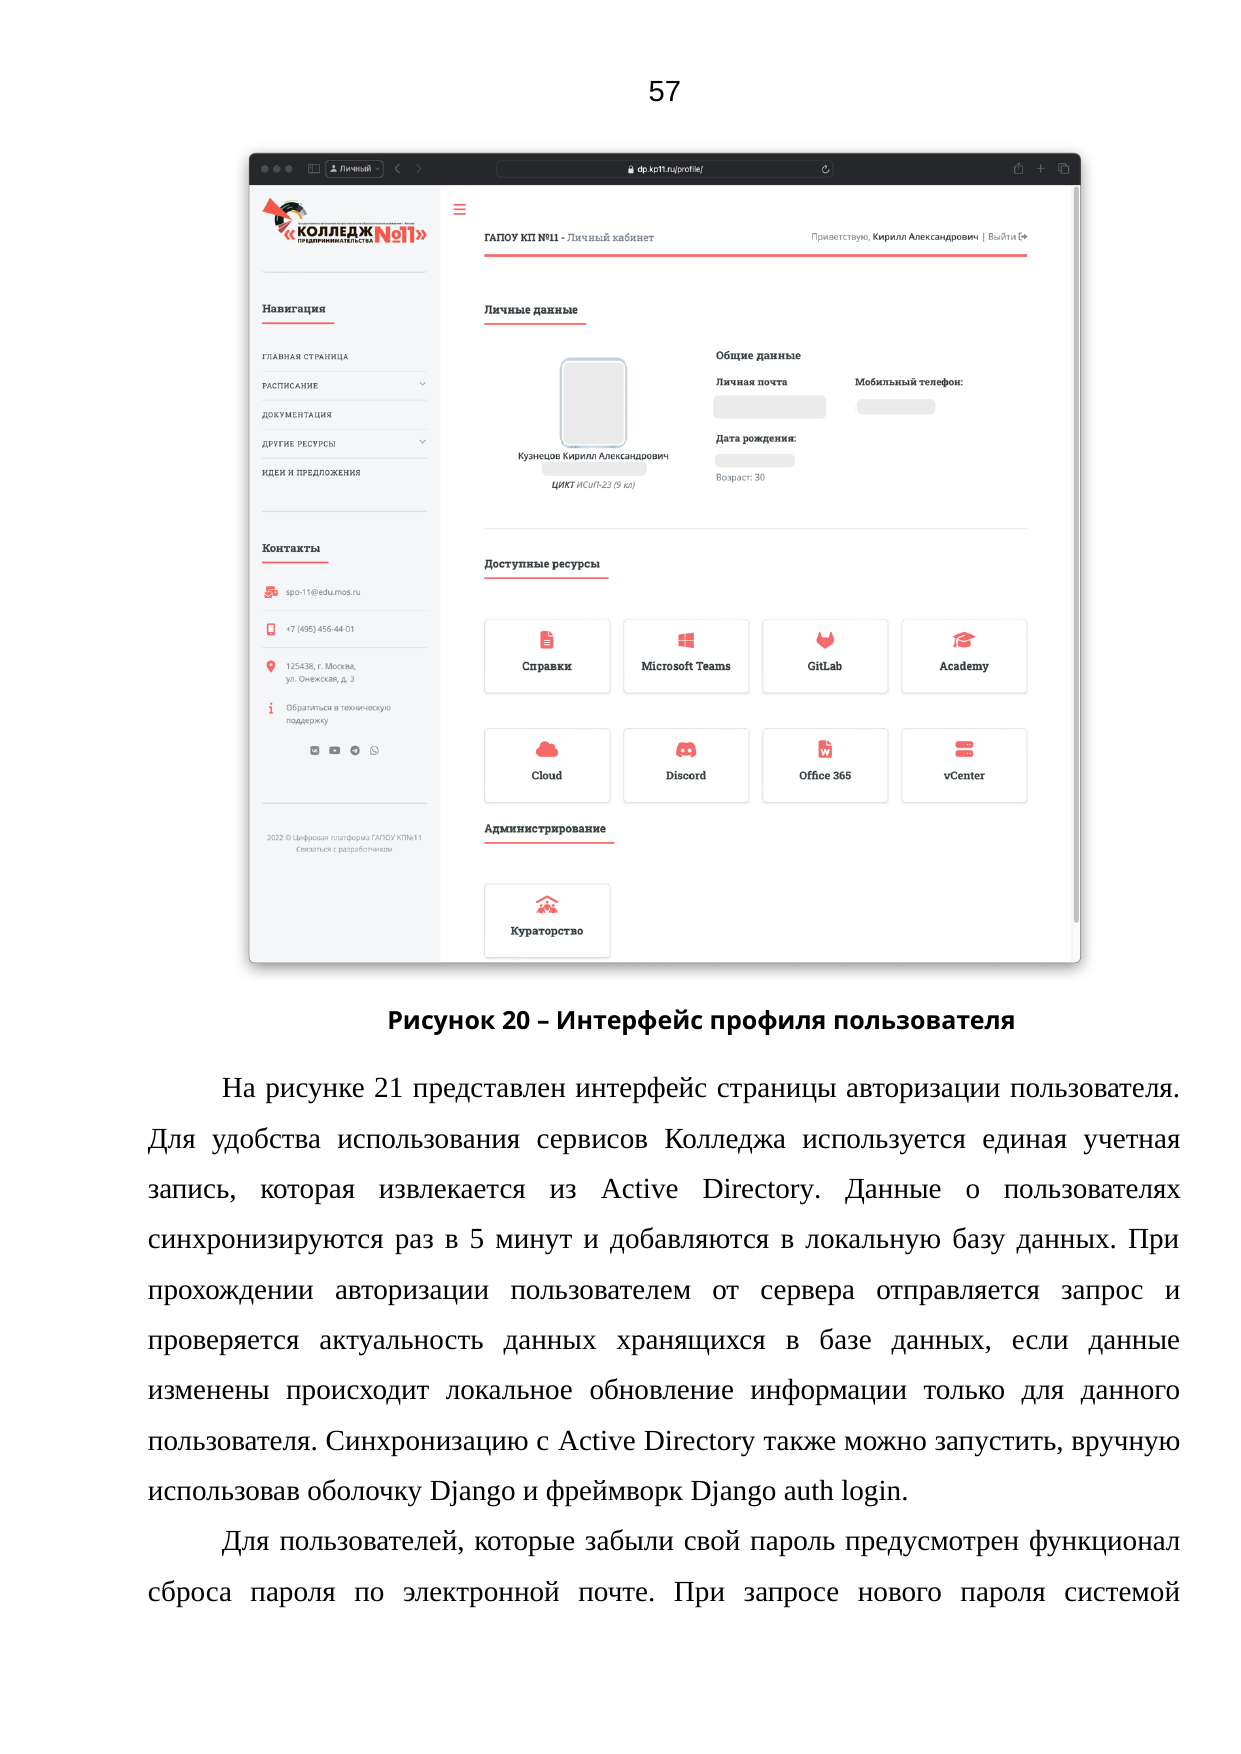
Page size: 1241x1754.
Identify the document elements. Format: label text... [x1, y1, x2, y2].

text Рисунок 20 – Интерфейс профиля пользователя [148, 1002, 1181, 1037]
picture [228, 137, 1101, 988]
text На рисунке 21 представлен интерфейс страницы авторизации пользователя. Для удобства использования сервисов Колледжа используется единая учетная запись, которая извлекается из Active Directory. Данные о пользователях синхронизируются раз в 5 минут и добавляются в локальную базу данных. При прохождении авторизации пользователем от сервера отправляется запрос и проверяется актуальность данных хранящихся в базе данных, если данные изменены происходит локальное обновление информации только для данного пользователя. Синхронизацию с Active Directory также можно запустить, вручную использовав оболочку Django и фреймворк Django auth login. [148, 1071, 1181, 1507]
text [148, 1523, 1181, 1607]
